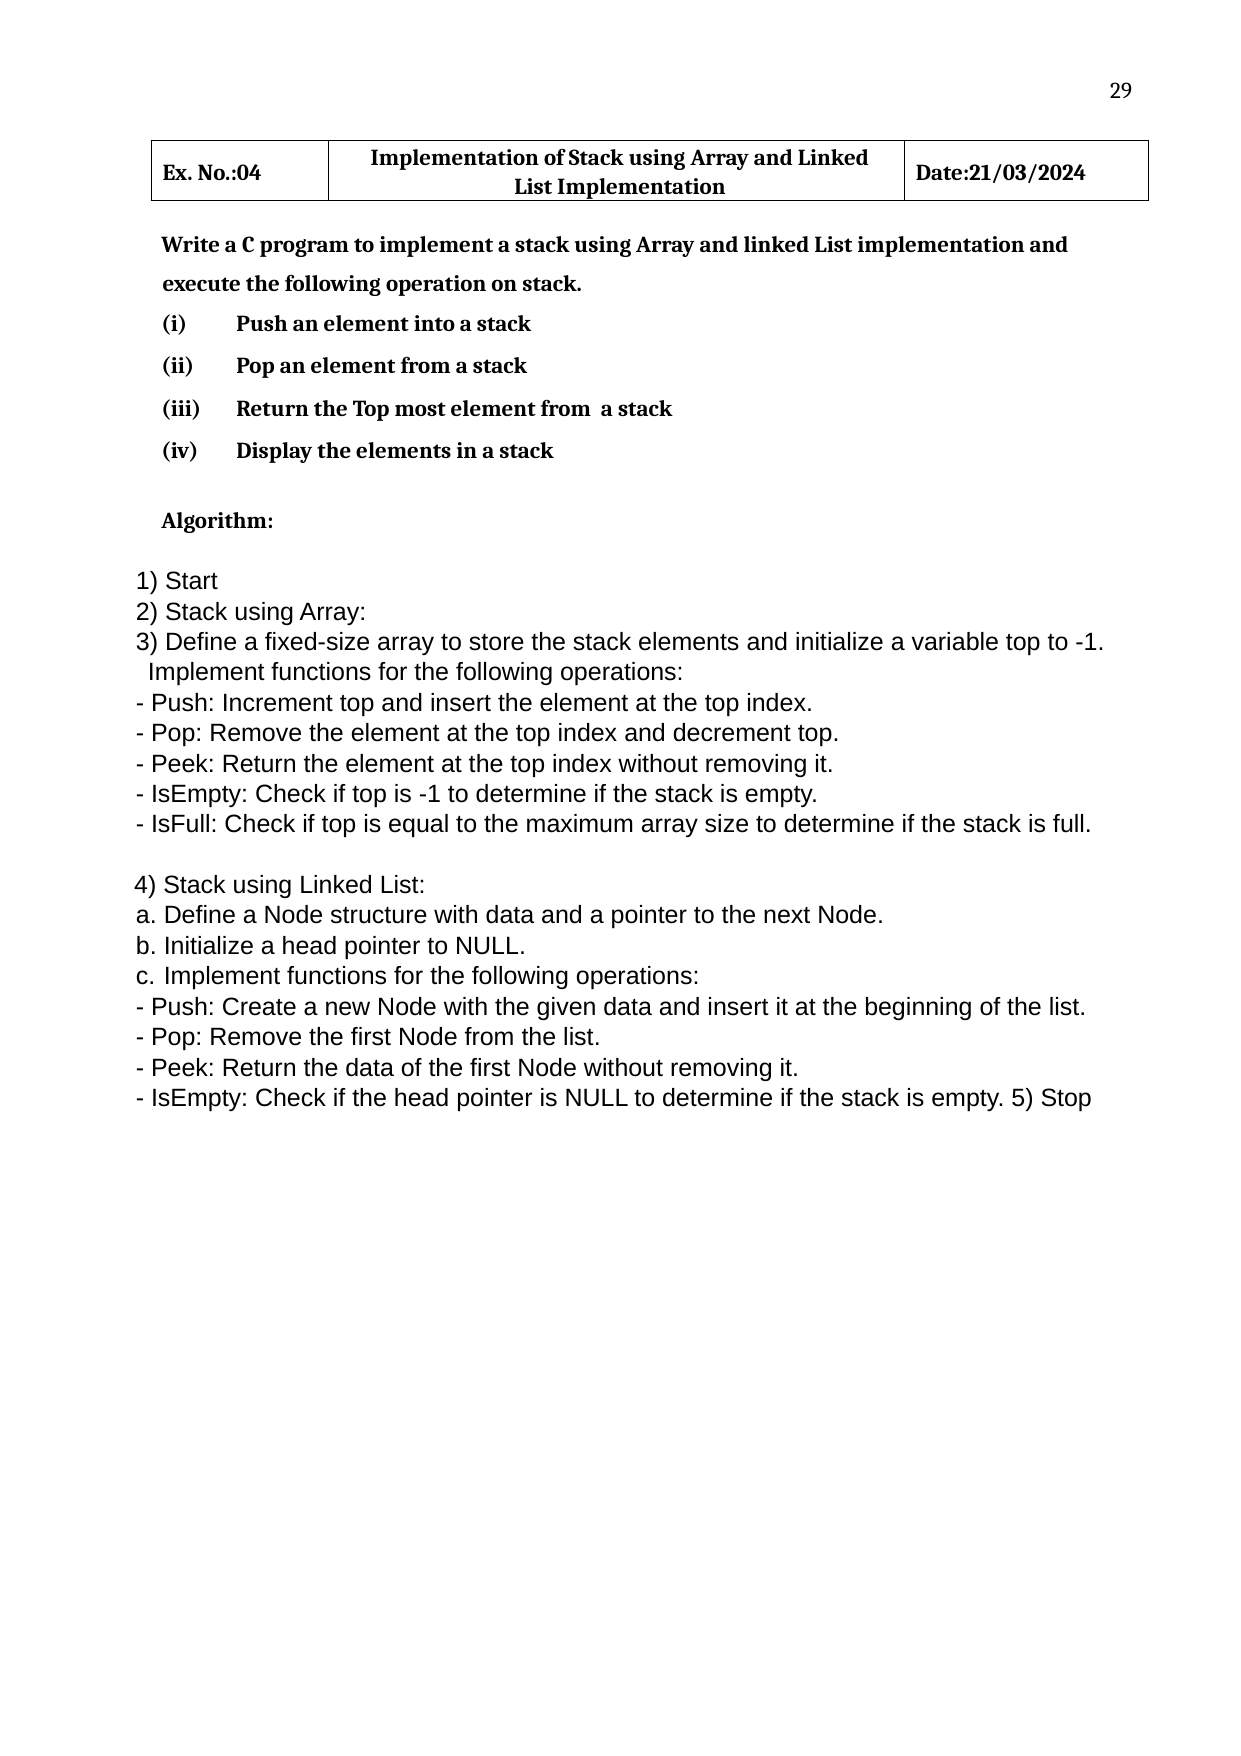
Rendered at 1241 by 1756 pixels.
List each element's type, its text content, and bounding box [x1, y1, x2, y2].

list Return the Top most element from a stack [161, 395, 1136, 422]
list IsEmpty: Check if the head pointer is NULL to determine if the stack is empty. 5) Stop [136, 1083, 1119, 1112]
list Pop: Remove the first Node from the list. [136, 1022, 1119, 1051]
list Pop: Remove the element at the top index and decrement top. [136, 718, 1119, 747]
text Write a C program to implement a stack using Array and linked List implementation and execute the following operation on stack. [161, 232, 1136, 297]
list Pop an element from a stack [161, 353, 1136, 379]
list Peek: Return the element at the top index without removing it. [136, 749, 1119, 777]
list Push an element into a stack [161, 310, 1136, 337]
list Define a Node structure with data and a pointer to the next Node. [136, 901, 1119, 929]
list Push: Increment top and insert the element at the top index. [136, 688, 1119, 717]
list Initialize a head pointer to NULL. [136, 931, 1119, 960]
list Peek: Return the data of the first Node without removing it. [136, 1053, 1119, 1081]
table_header Date:21/03/2024 [905, 141, 1148, 200]
list Define a fixed-size array to store the stack elements and initialize a variable top to -1. [136, 627, 1119, 656]
list Stack using Array: [136, 597, 1119, 625]
list Start [136, 566, 1119, 595]
text 4) Stack using Linked List: [134, 870, 1119, 899]
list Push: Create a new Node with the given data and insert it at the beginning of the list. [136, 992, 1119, 1021]
table_header Ex. No.:04 [152, 141, 328, 200]
list IsEmpty: Check if top is -1 to determine if the stack is empty. [136, 779, 1119, 808]
list Implement functions for the following operations: [136, 961, 1119, 990]
text Algorithm: [161, 508, 1136, 534]
text Implement functions for the following operations: [134, 657, 1119, 686]
list Display the elements in a stack [161, 438, 1136, 464]
table_header Implementation of Stack using Array and Linked List Implementation [329, 141, 904, 200]
list IsFull: Check if top is equal to the maximum array size to determine if the stack is full. [136, 809, 1119, 838]
